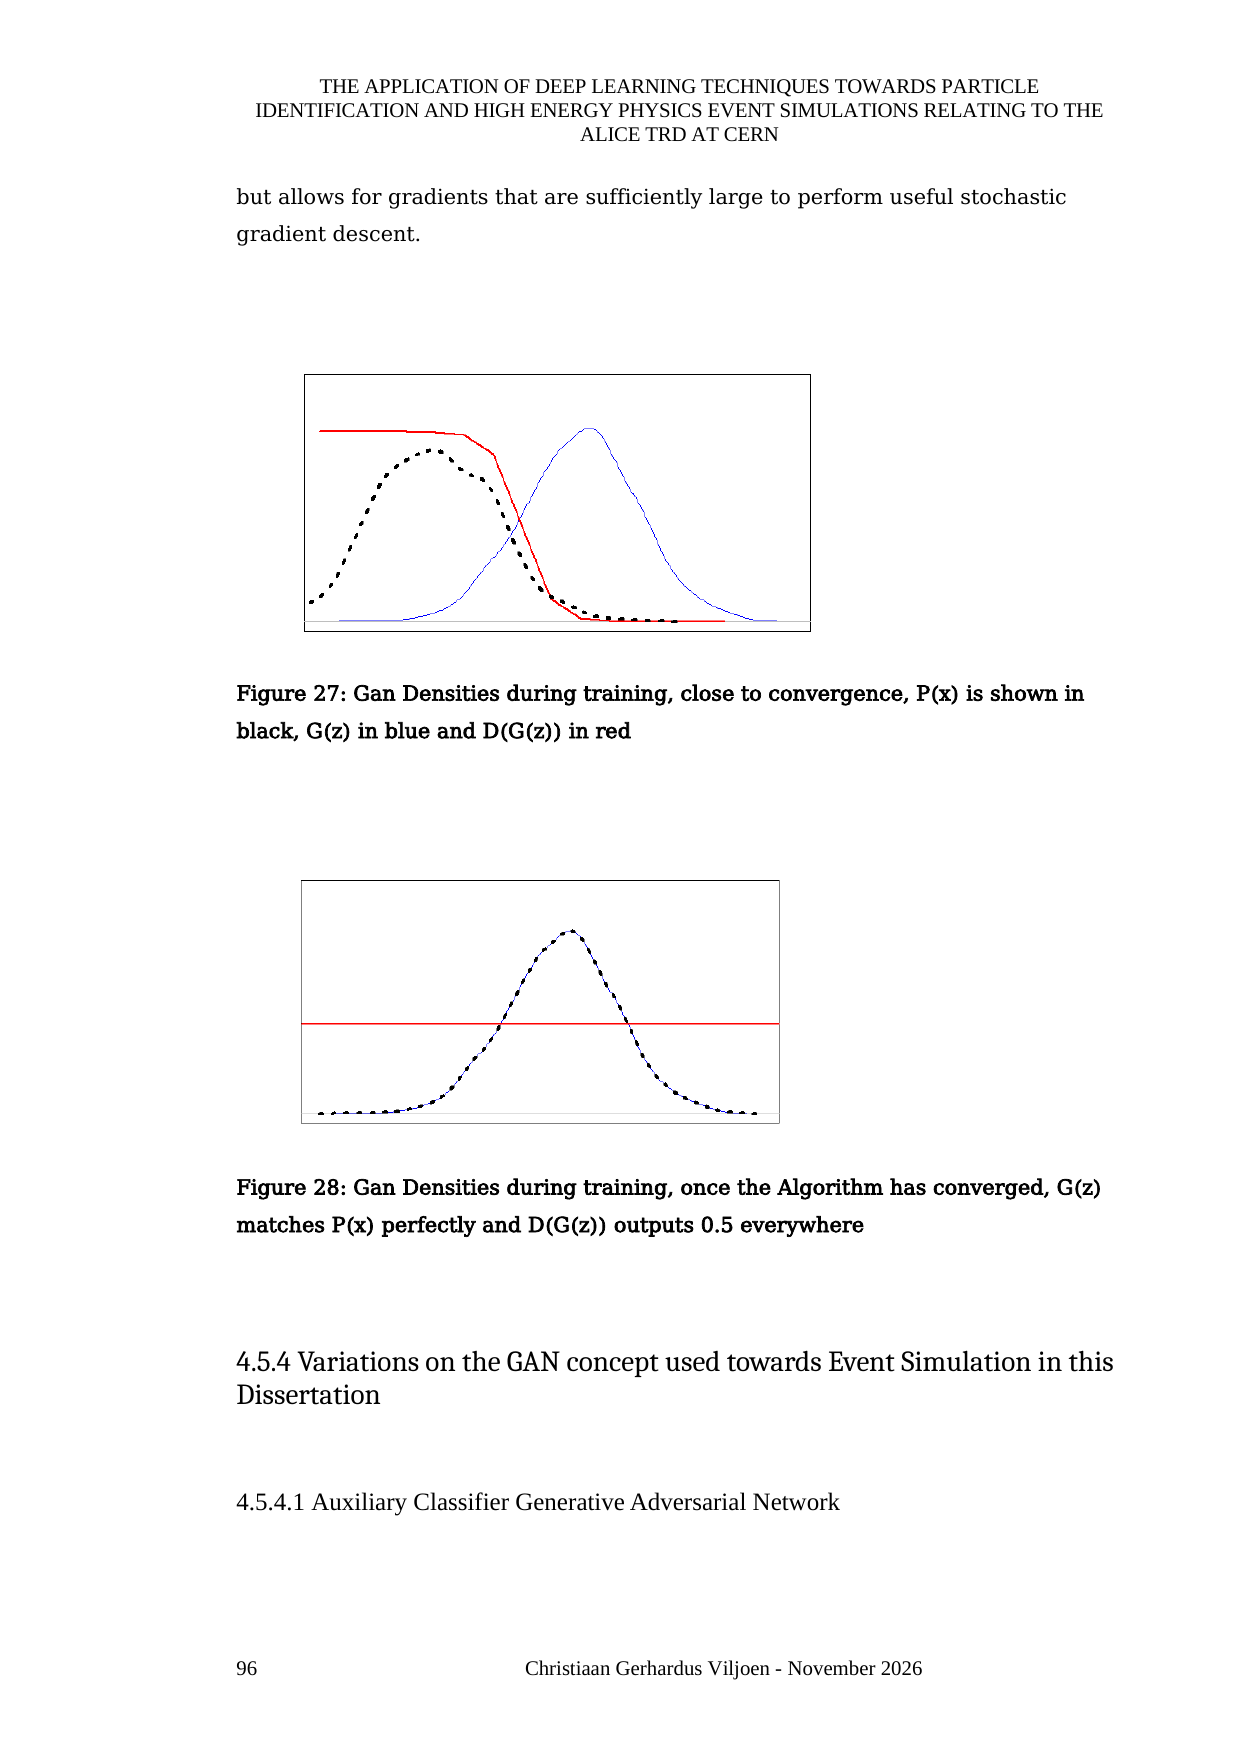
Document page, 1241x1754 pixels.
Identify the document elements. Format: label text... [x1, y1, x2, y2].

subtitle Auxiliary Classifier Generative Adversarial Network [236, 1487, 1122, 1516]
subtitle Variations on the GAN concept used towards Event Simulation in this Dissertation [236, 1345, 1122, 1412]
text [236, 183, 1122, 246]
picture [236, 875, 812, 1149]
picture [236, 371, 845, 655]
